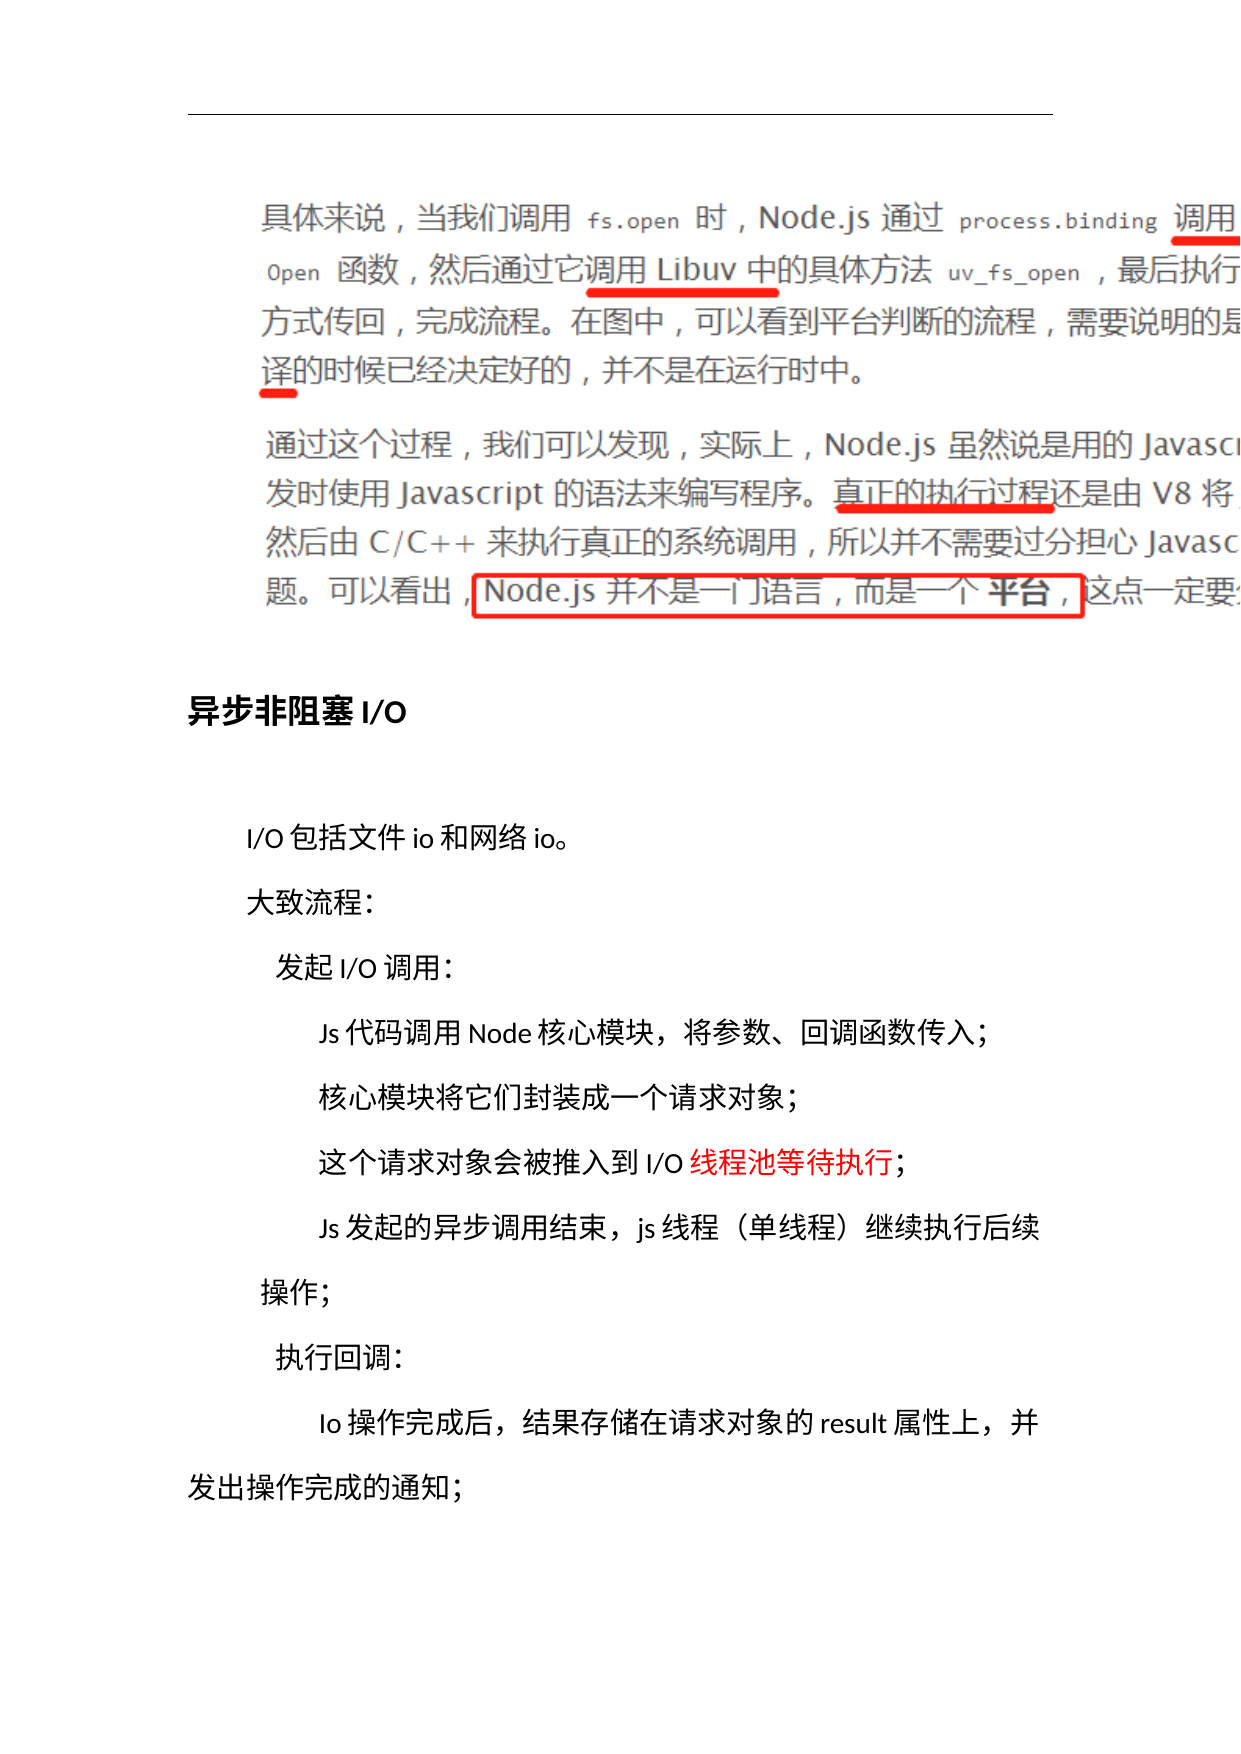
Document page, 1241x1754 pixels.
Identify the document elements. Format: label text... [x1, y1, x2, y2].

text 发起I/O调用： [187, 934, 1053, 999]
picture [245, 422, 1241, 633]
text 大致流程： [187, 869, 1053, 934]
text Io操作完成后，结果存储在请求对象的result属性上，并发出操作完成的通知； [187, 1389, 1053, 1519]
text Js代码调用Node核心模块，将参数、回调函数传入； [187, 999, 1053, 1064]
text Js发起的异步调用结束，js线程（单线程）继续执行后续操作； [260, 1194, 1053, 1324]
text 核心模块将它们封装成一个请求对象； [260, 1064, 1053, 1129]
subtitle 异步非阻塞I/O [187, 677, 1053, 742]
text 执行回调： [187, 1324, 1053, 1389]
picture [245, 162, 1241, 414]
text 这个请求对象会被推入到I/O线程池等待执行； [260, 1129, 1053, 1194]
text I/O包括文件io和网络io。 [187, 804, 1053, 869]
